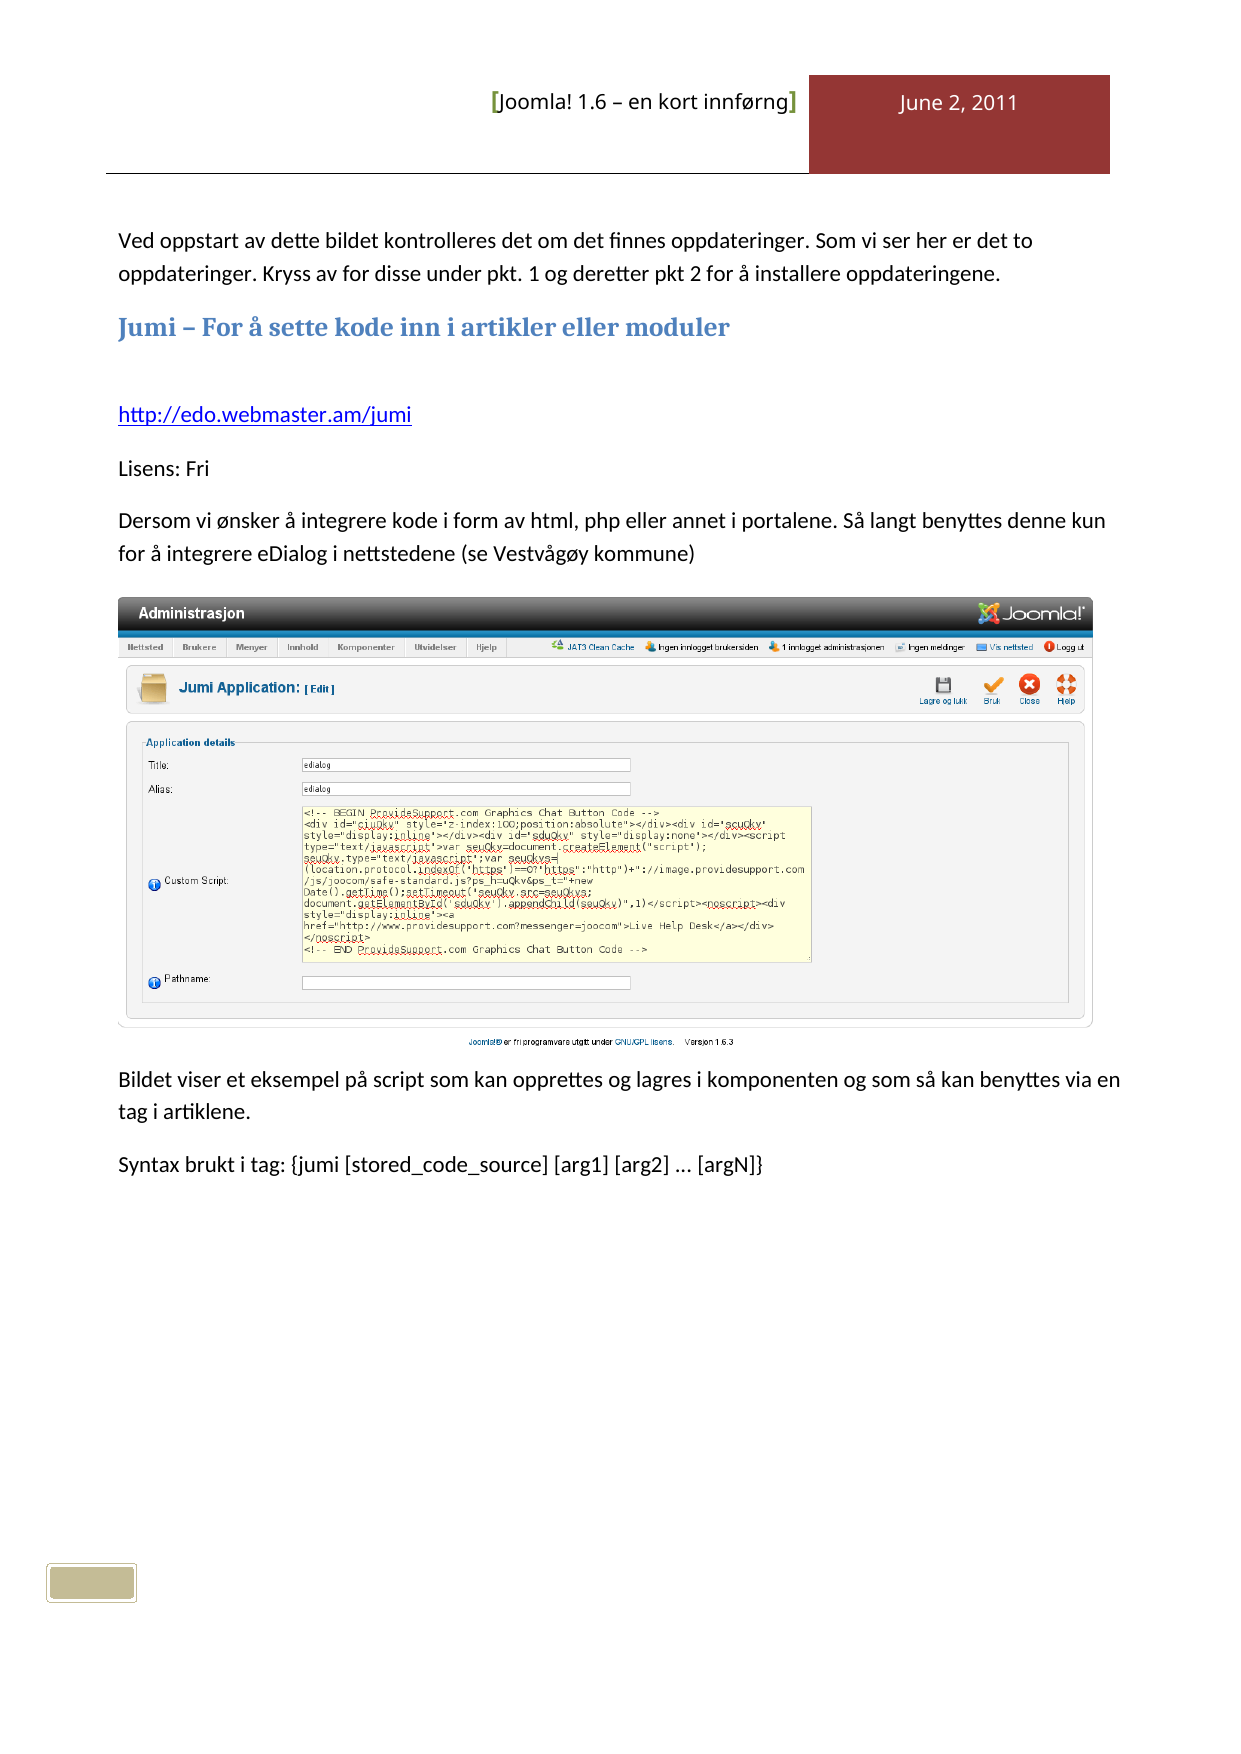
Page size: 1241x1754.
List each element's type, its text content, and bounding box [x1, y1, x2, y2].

text http://edo.webmaster.am/jumi [118, 401, 1122, 429]
picture [118, 638, 1094, 1061]
text Lisens: Fri [118, 454, 1122, 482]
text Ved oppstart av dette bildet kontrolleres det om det finnes oppdateringer. Som vi ser her er det to oppdateringer. Kryss av for disse under pkt. 1 og deretter pkt 2 for å installere oppdateringene. [118, 227, 1122, 287]
picture [118, 591, 1094, 635]
subtitle Jumi – For å sette kode inn i artikler eller moduler [118, 312, 1122, 343]
text Syntax brukt i tag: {jumi [stored_code_source] [arg1] [arg2] ... [argN]} [118, 1150, 1122, 1178]
text Dersom vi ønsker å integrere kode i form av html, php eller annet i portalene. Så langt benyttes denne kun for å integrere eDialog i nettstedene (se Vestvågøy kommune) [118, 507, 1122, 567]
